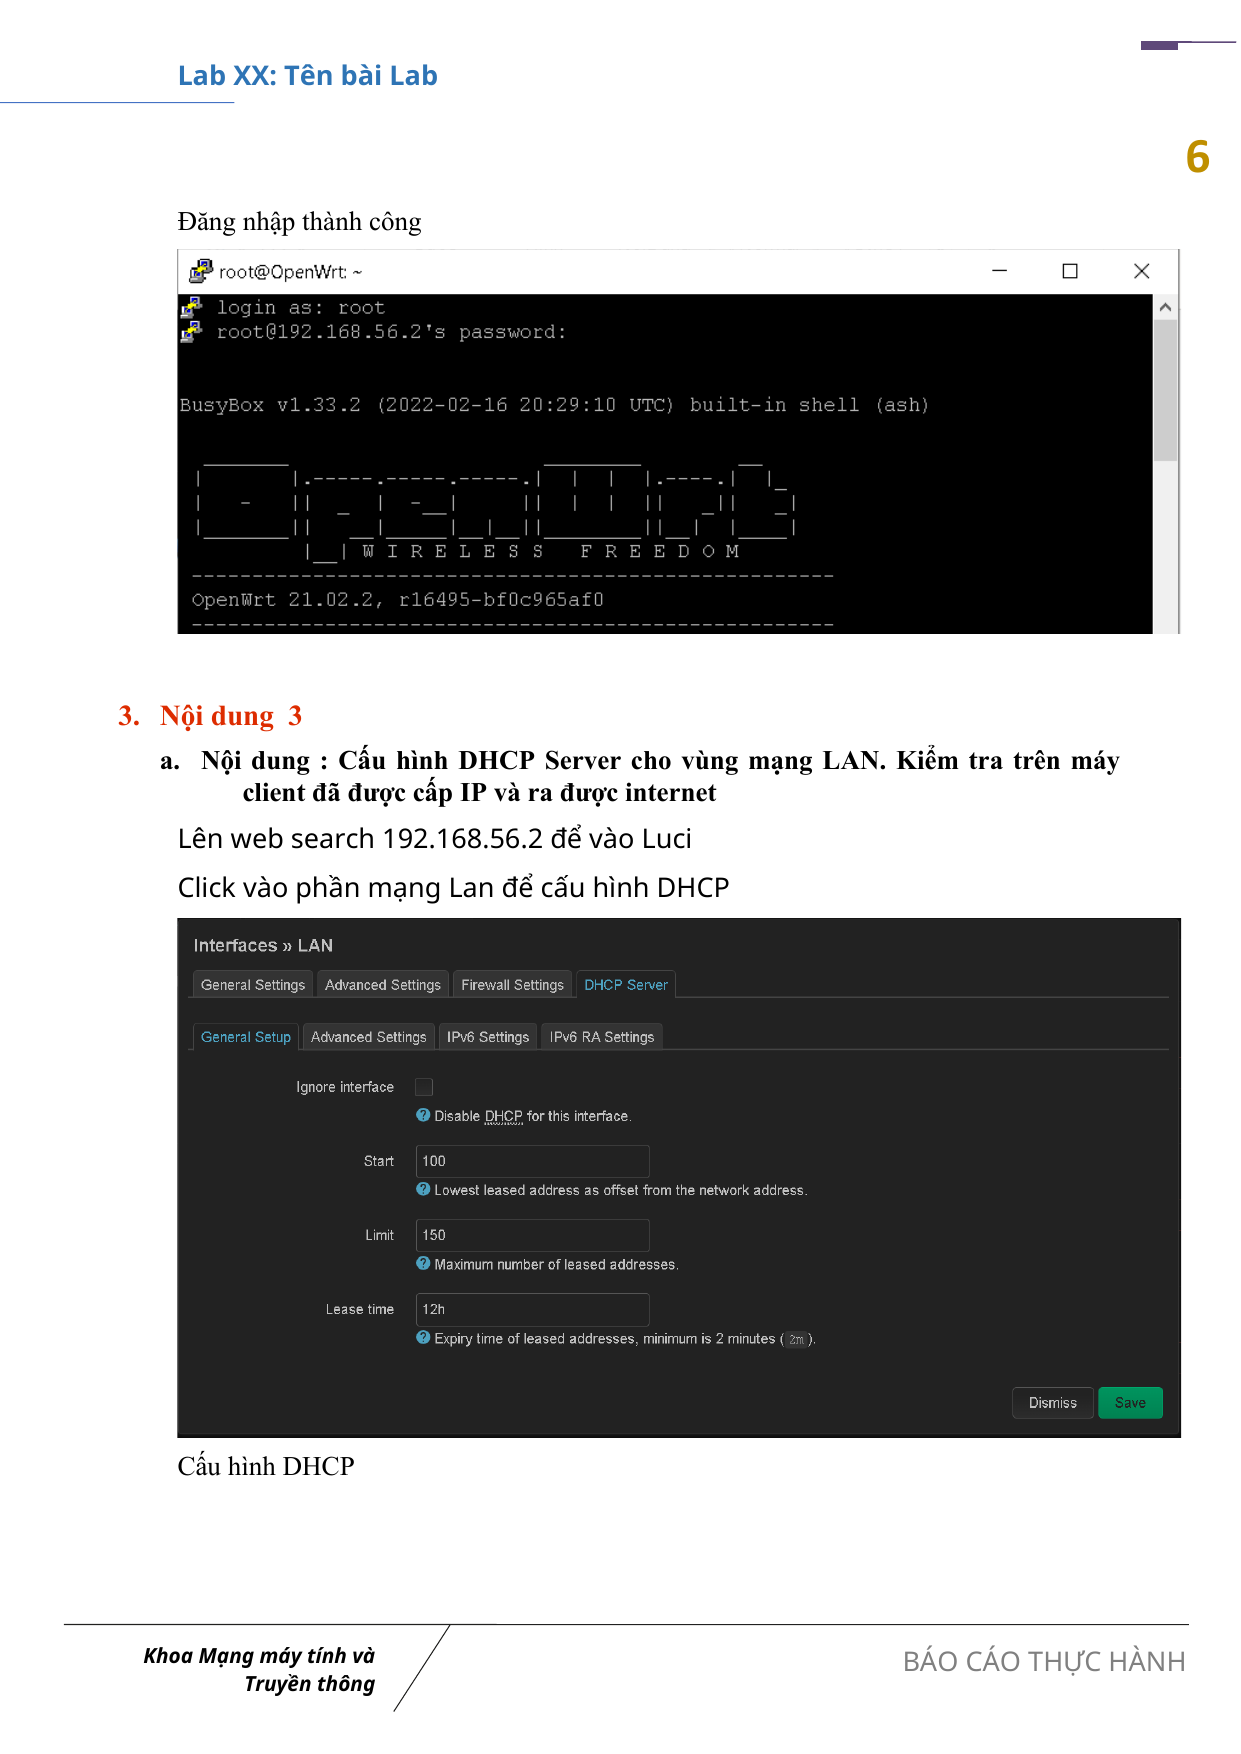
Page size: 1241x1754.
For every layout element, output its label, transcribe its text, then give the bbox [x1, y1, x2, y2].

picture [177, 249, 1182, 634]
text Cấu hình DHCP [118, 1450, 1122, 1481]
subtitle Nội dung 3 [118, 698, 1122, 732]
text Click vào phần mạng Lan để cấu hình DHCP [118, 869, 1122, 906]
picture [177, 918, 1182, 1438]
subtitle Nội dung : Cấu hình DHCP Server cho vùng mạng LAN. Kiểm tra trên máy client đã được cấp IP và ra được internet [159, 744, 1122, 807]
text Đăng nhập thành công [118, 205, 1122, 237]
text Lên web search 192.168.56.2 để vào Luci [118, 819, 1122, 856]
